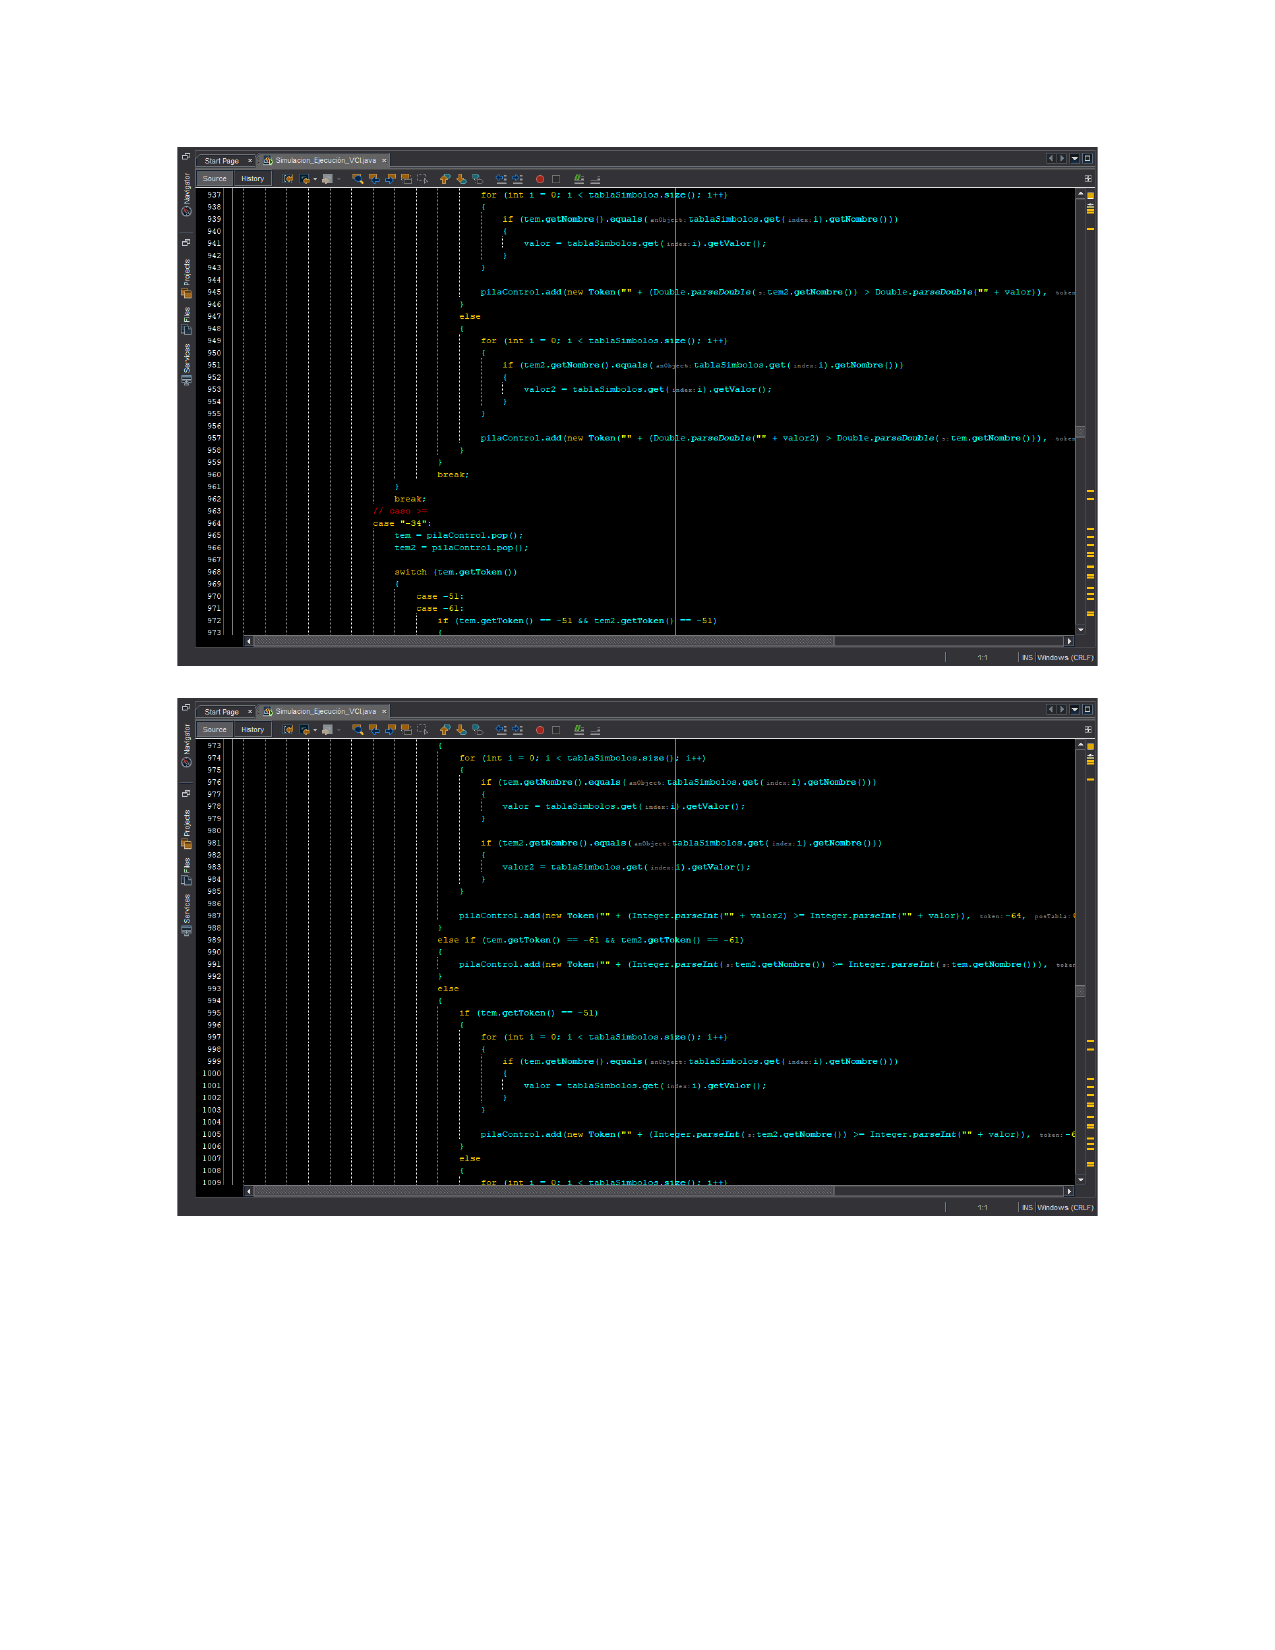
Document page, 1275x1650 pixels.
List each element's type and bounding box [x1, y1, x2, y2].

picture [177, 698, 1098, 1216]
picture [177, 147, 1098, 666]
